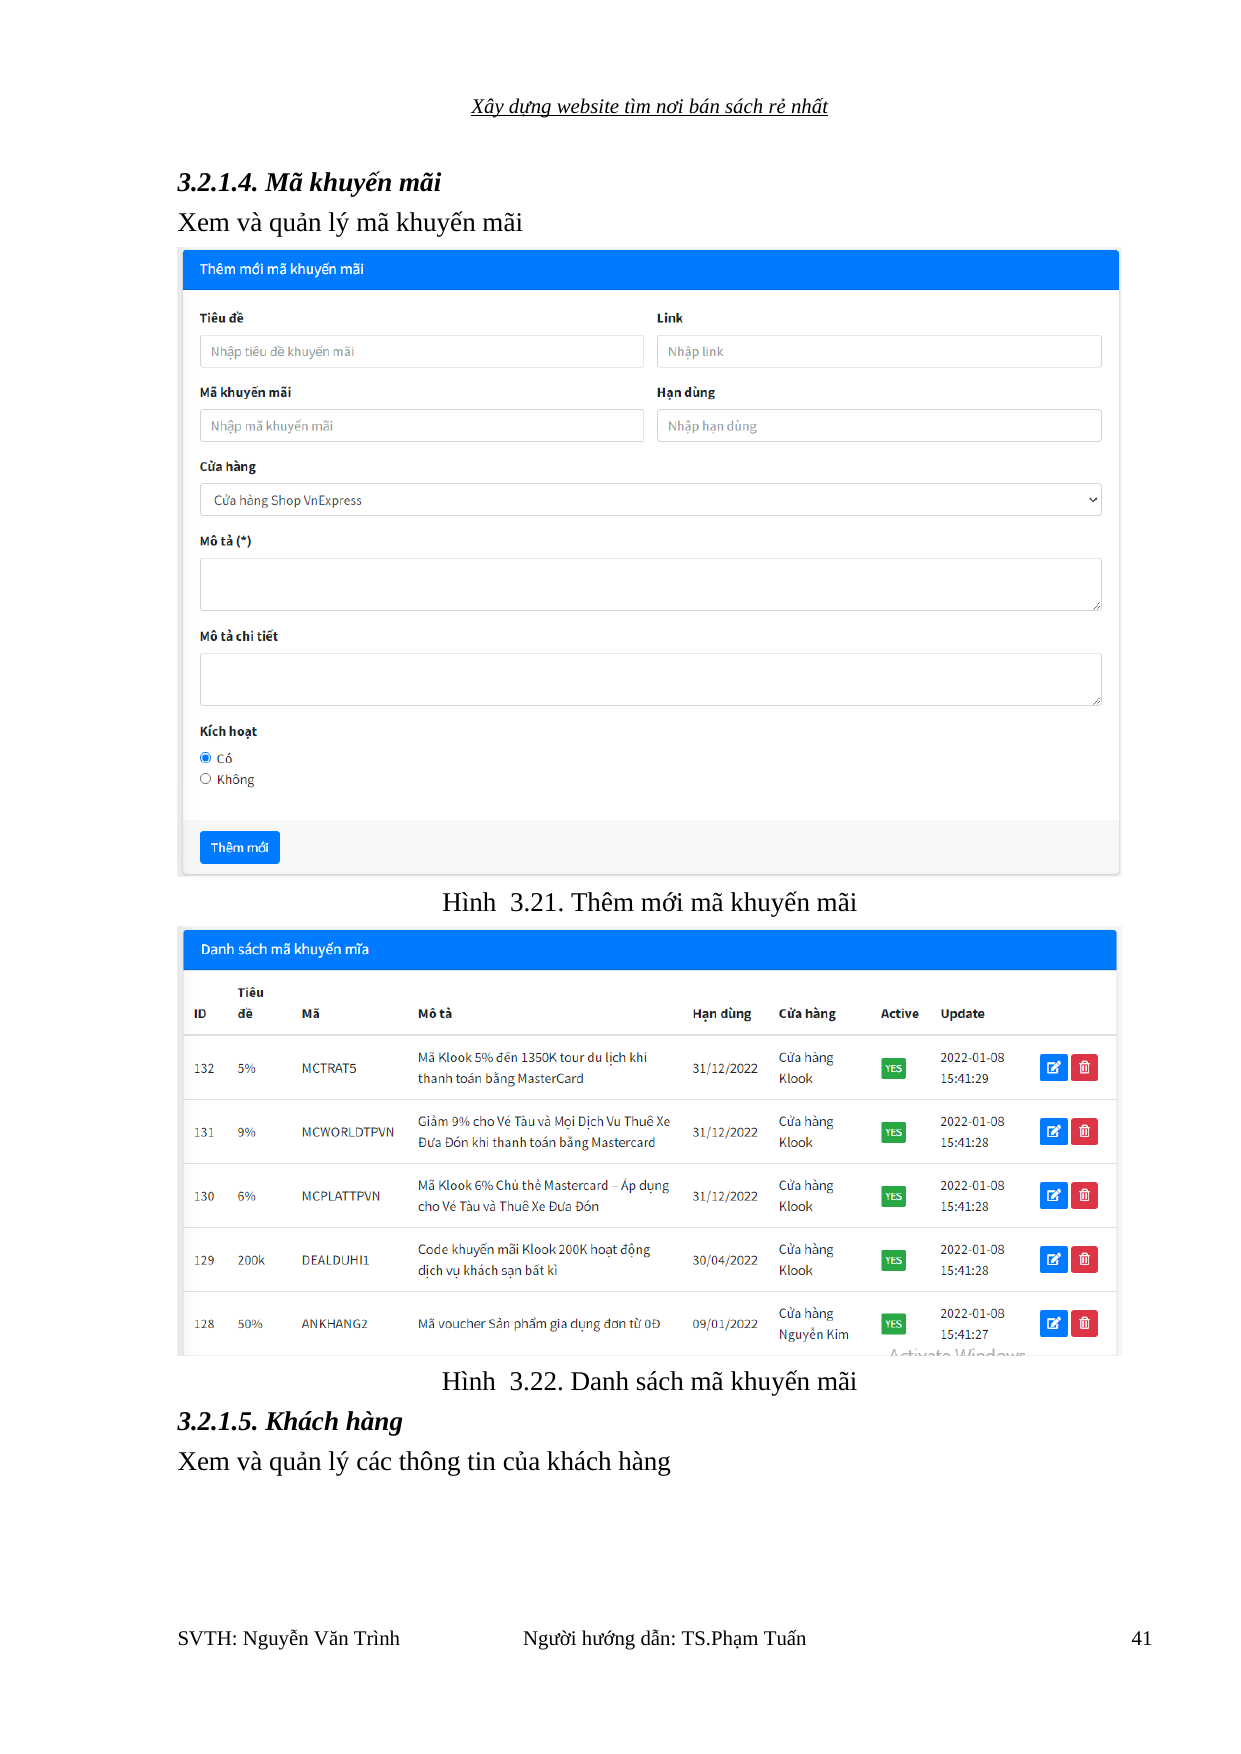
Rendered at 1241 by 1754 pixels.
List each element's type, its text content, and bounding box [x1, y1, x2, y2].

picture [177, 247, 1123, 877]
subtitle 3.2.1.4. Mã khuyến mãi [177, 166, 1122, 197]
text Xem và quản lý mã khuyến mãi [177, 207, 1122, 238]
subtitle 3.2.1.5. Khách hàng [177, 1405, 1122, 1436]
picture [177, 926, 1123, 1356]
text Xem và quản lý các thông tin của khách hàng [177, 1445, 1122, 1477]
